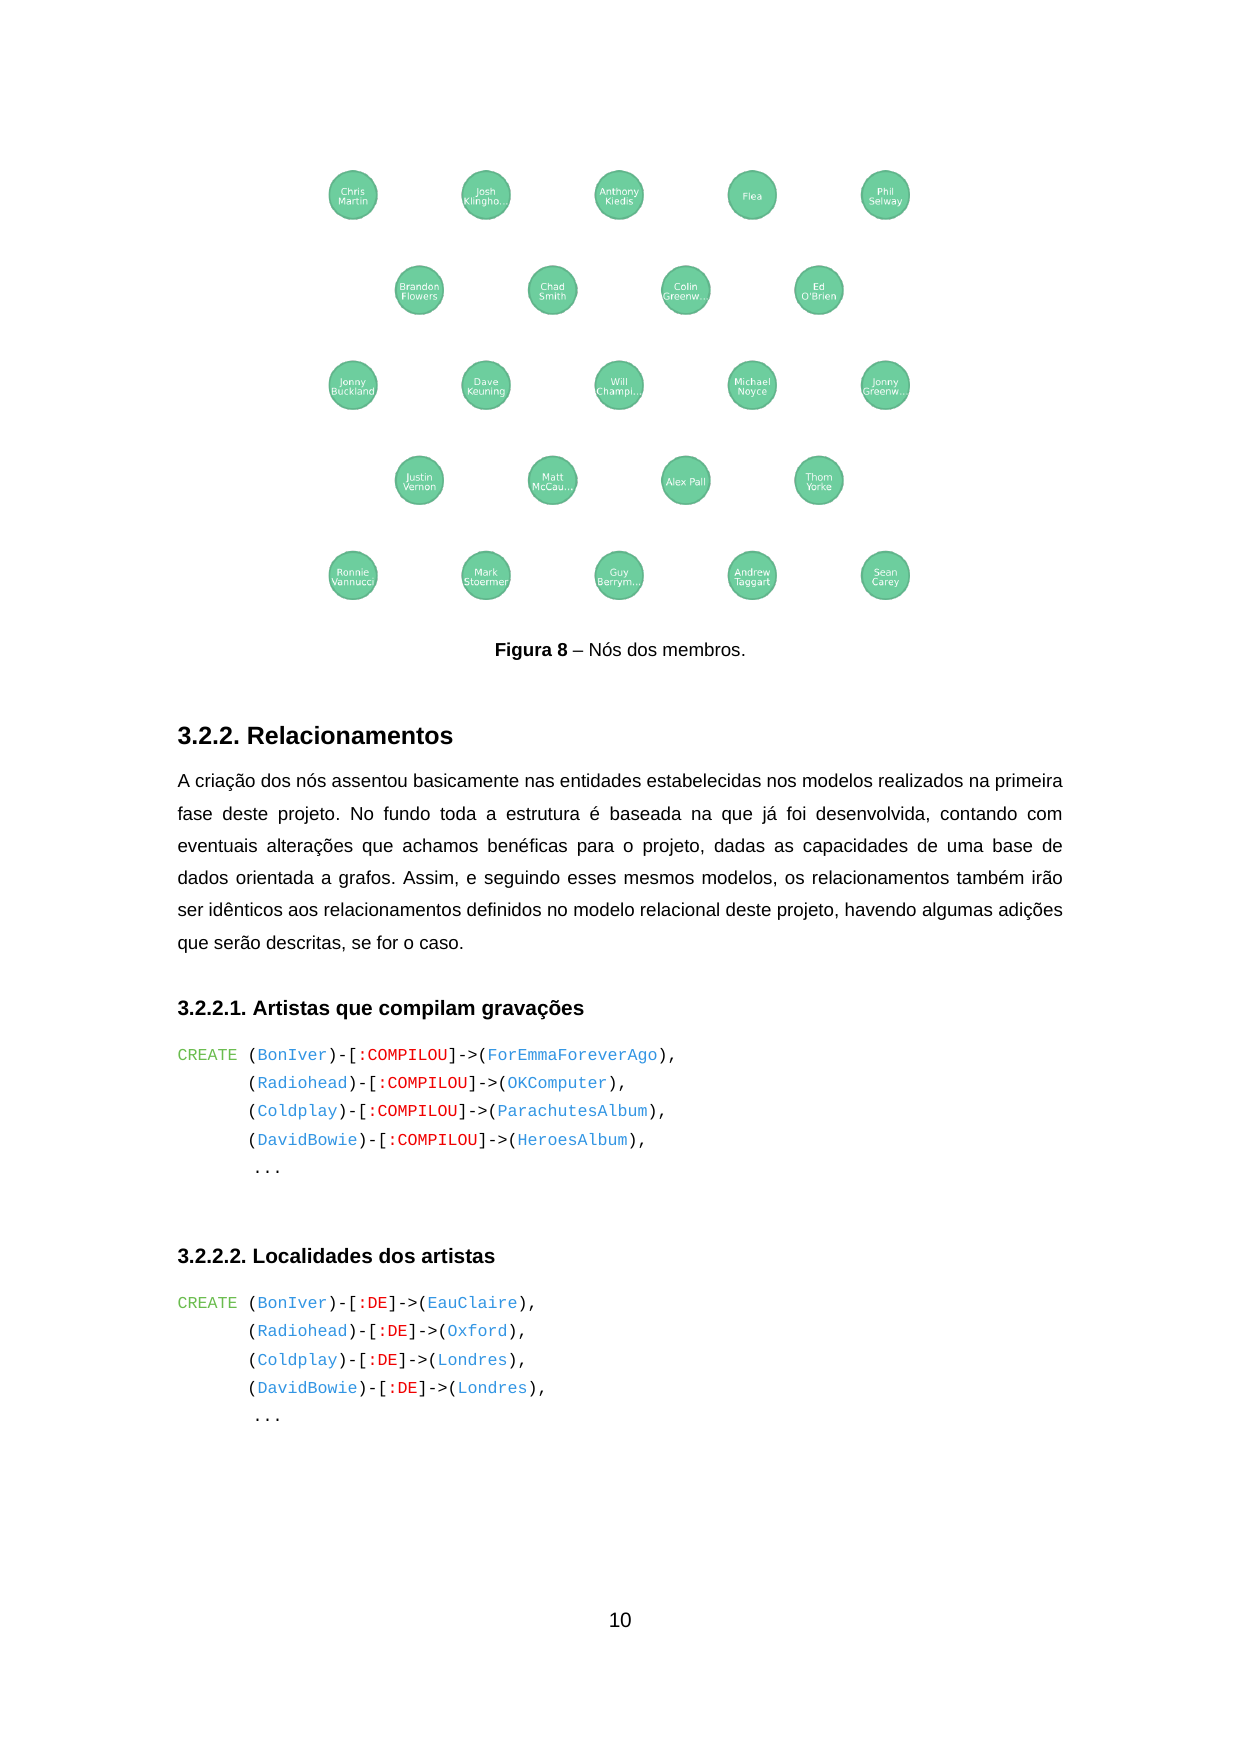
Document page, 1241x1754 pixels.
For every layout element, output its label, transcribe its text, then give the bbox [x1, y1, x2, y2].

subtitle 3.2.2. Relacionamentos [177, 721, 1063, 749]
picture [328, 170, 910, 600]
text (Radiohead)-[:DE]->(Oxford), [177, 1323, 1063, 1342]
text 3.2.2.2. Localidades dos artistas [177, 1244, 1063, 1268]
text Figura 8 – Nós dos membros. [177, 638, 1063, 660]
text 3.2.2.1. Artistas que compilam gravações [177, 996, 1063, 1020]
text (DavidBowie)-[:DE]->(Londres), [177, 1379, 1063, 1398]
text A criação dos nós assentou basicamente nas entidades estabelecidas nos modelos realizados na primeira fase deste projeto. No fundo toda a estrutura é baseada na que já foi desenvolvida, contando com eventuais alterações que achamos benéficas para o projeto, dadas as capacidades de uma base de dados orientada a grafos. Assim, e seguindo esses mesmos modelos, os relacionamentos também irão ser idênticos aos relacionamentos definidos no modelo relacional deste projeto, havendo algumas adições que serão descritas, se for o caso. [177, 770, 1063, 953]
text (DavidBowie)-[:COMPILOU]->(HeroesAlbum), [177, 1131, 1063, 1150]
text (Coldplay)-[:DE]->(Londres), [177, 1351, 1063, 1370]
text (Radiohead)-[:COMPILOU]->(OKComputer), [177, 1075, 1063, 1094]
text (Coldplay)-[:COMPILOU]->(ParachutesAlbum), [177, 1103, 1063, 1122]
text CREATE (BonIver)-[:COMPILOU]->(ForEmmaForeverAgo), [177, 1047, 1063, 1065]
text ... [177, 1407, 1063, 1426]
text ... [177, 1159, 1063, 1178]
text CREATE (BonIver)-[:DE]->(EauClaire), [177, 1294, 1063, 1313]
